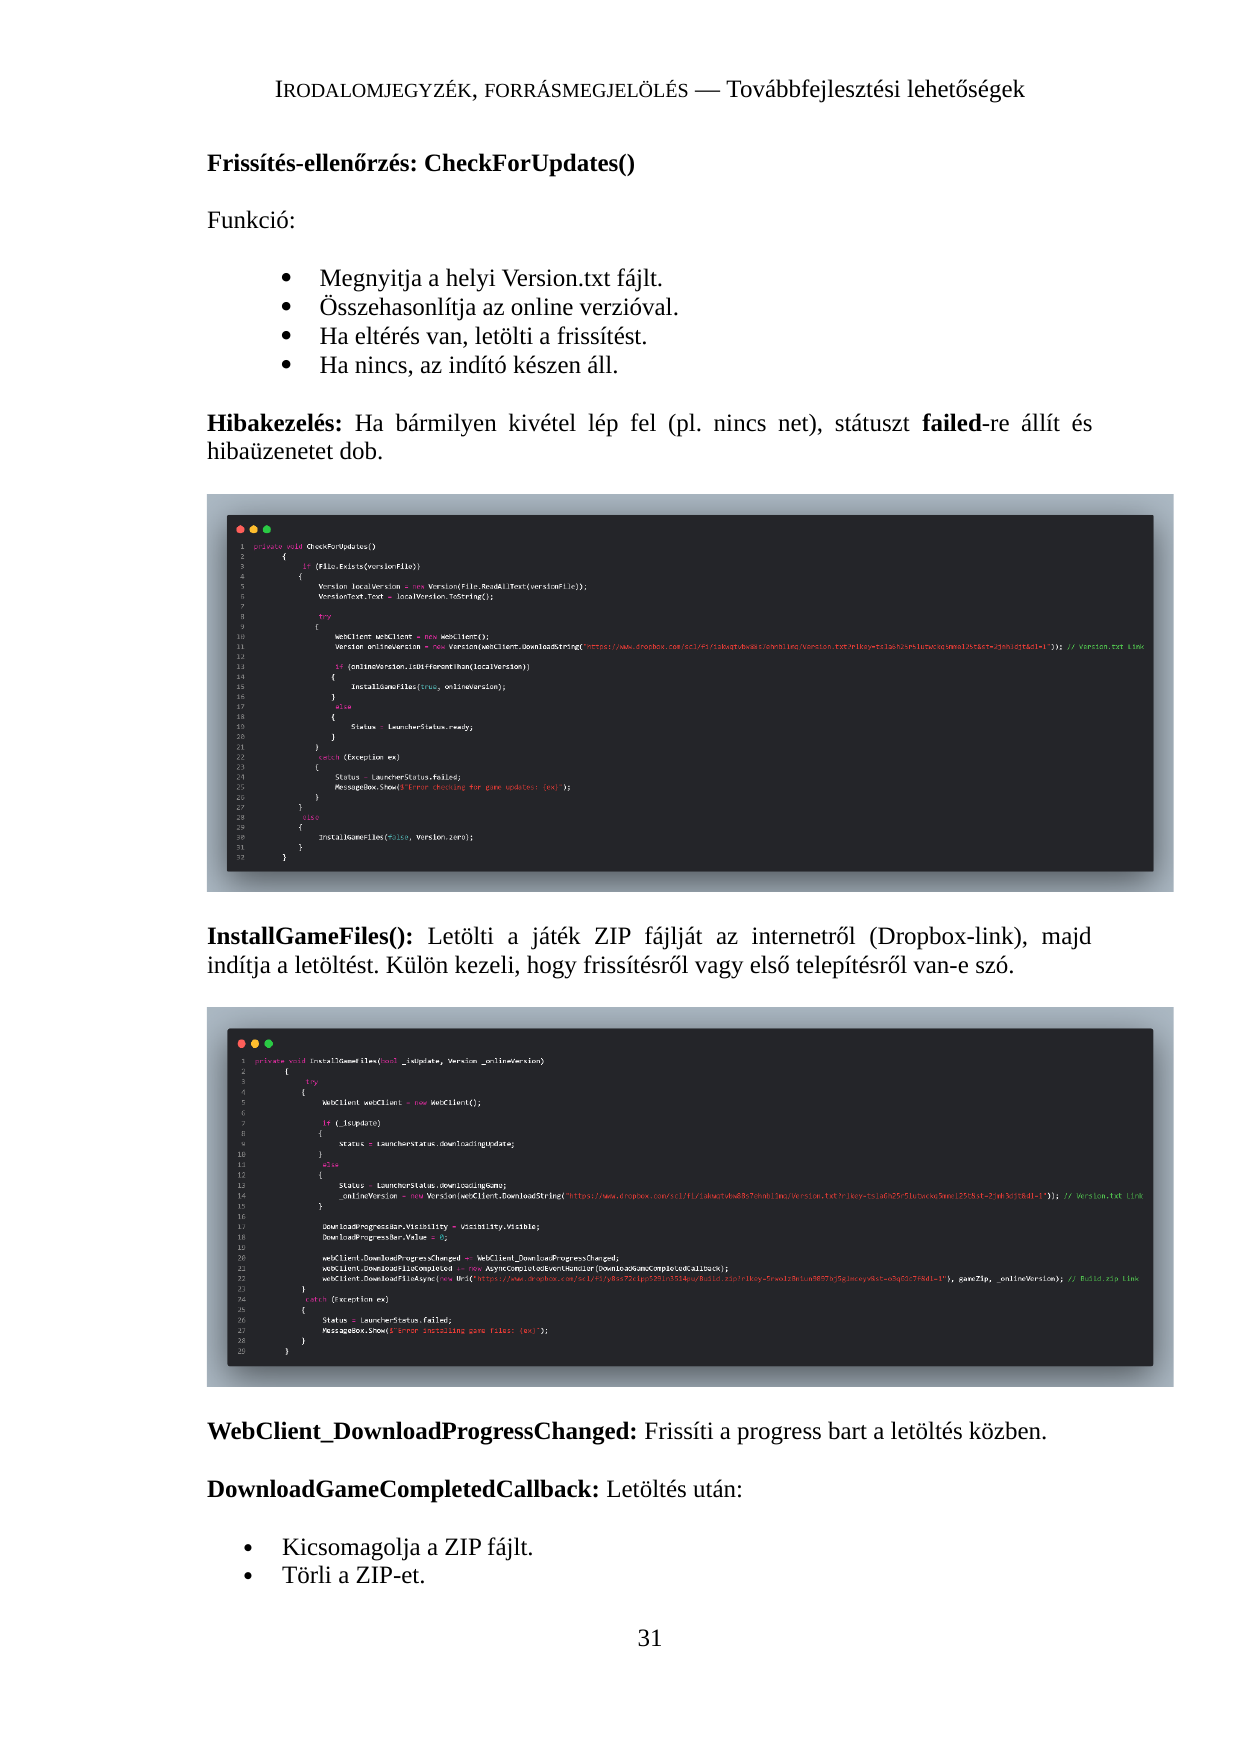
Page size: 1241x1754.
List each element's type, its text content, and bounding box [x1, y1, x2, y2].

text Hibakezelés: Ha bármilyen kivétel lép fel (pl. nincs net), státuszt failed-re állít és hibaüzenetet dob. [207, 408, 1092, 465]
text DownloadGameCompletedCallback: Letöltés után: [207, 1474, 1092, 1502]
list Törli a ZIP-et. [244, 1560, 1092, 1589]
list Megnyitja a helyi Version.txt fájlt. [282, 263, 1092, 292]
text Frissítés-ellenőrzés: CheckForUpdates() [207, 148, 1092, 176]
list Összehasonlítja az online verzióval. [282, 292, 1092, 321]
list Ha nincs, az indító készen áll. [282, 350, 1092, 378]
text WebClient_DownloadProgressChanged: Frissíti a progress bart a letöltés közben. [207, 1416, 1092, 1444]
picture [206, 1007, 1174, 1387]
list Ha eltérés van, letölti a frissítést. [282, 321, 1092, 350]
picture [206, 494, 1174, 892]
list Kicsomagolja a ZIP fájlt. [244, 1532, 1092, 1560]
text InstallGameFiles(): Letölti a játék ZIP fájlját az internetről (Dropbox-link), majd indítja a letöltést. Külön kezeli, hogy frissítésről vagy első telepítésről van-e szó. [207, 921, 1092, 979]
text Funkció: [207, 206, 1092, 234]
